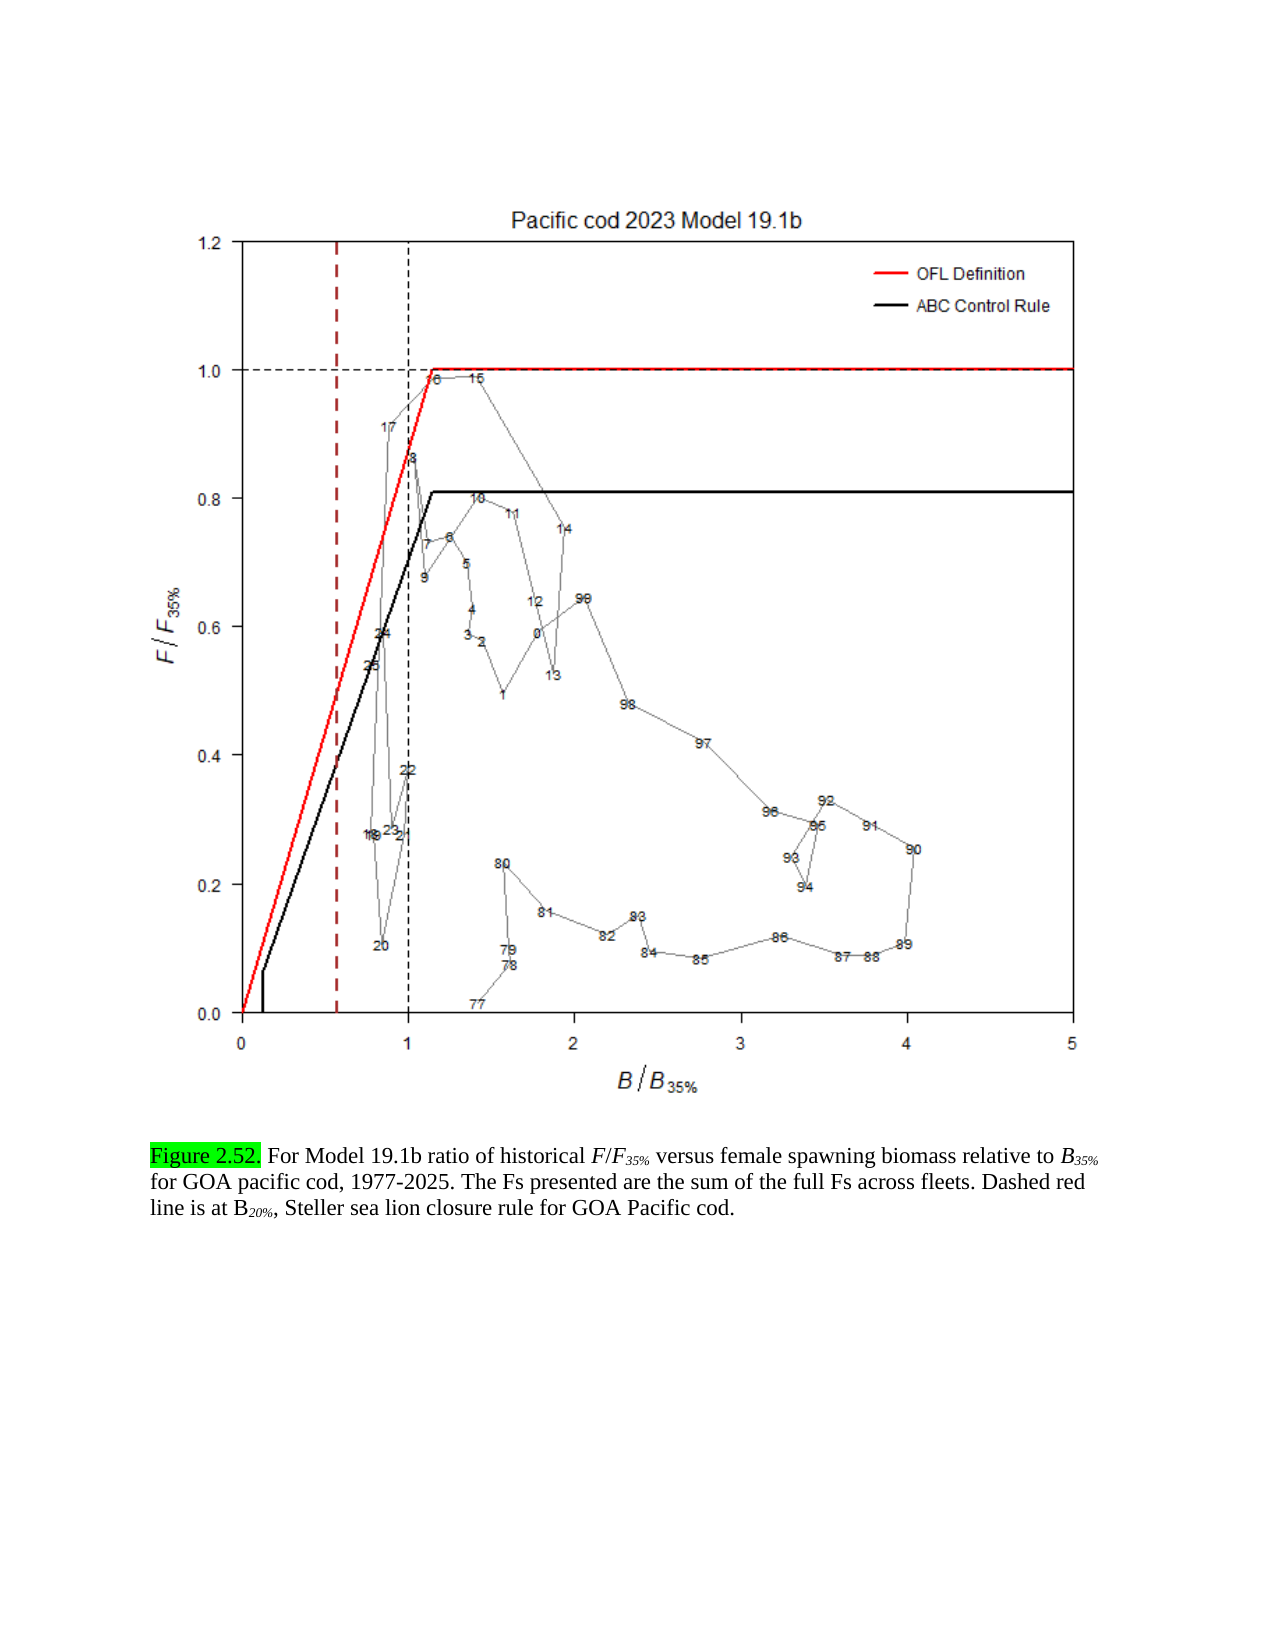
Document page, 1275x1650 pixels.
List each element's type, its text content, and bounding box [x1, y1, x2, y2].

subtitle Figure 2.52. For Model 19.1b ratio of historical F/F35% versus female spawning biomass relative to B35% for GOA pacific cod, 1977-2025. The Fs presented are the sum of the full Fs across fleets. Dashed red line is at B20%, Steller sea lion closure rule for GOA Pacific cod. [150, 1142, 1125, 1221]
picture [150, 150, 1125, 1125]
